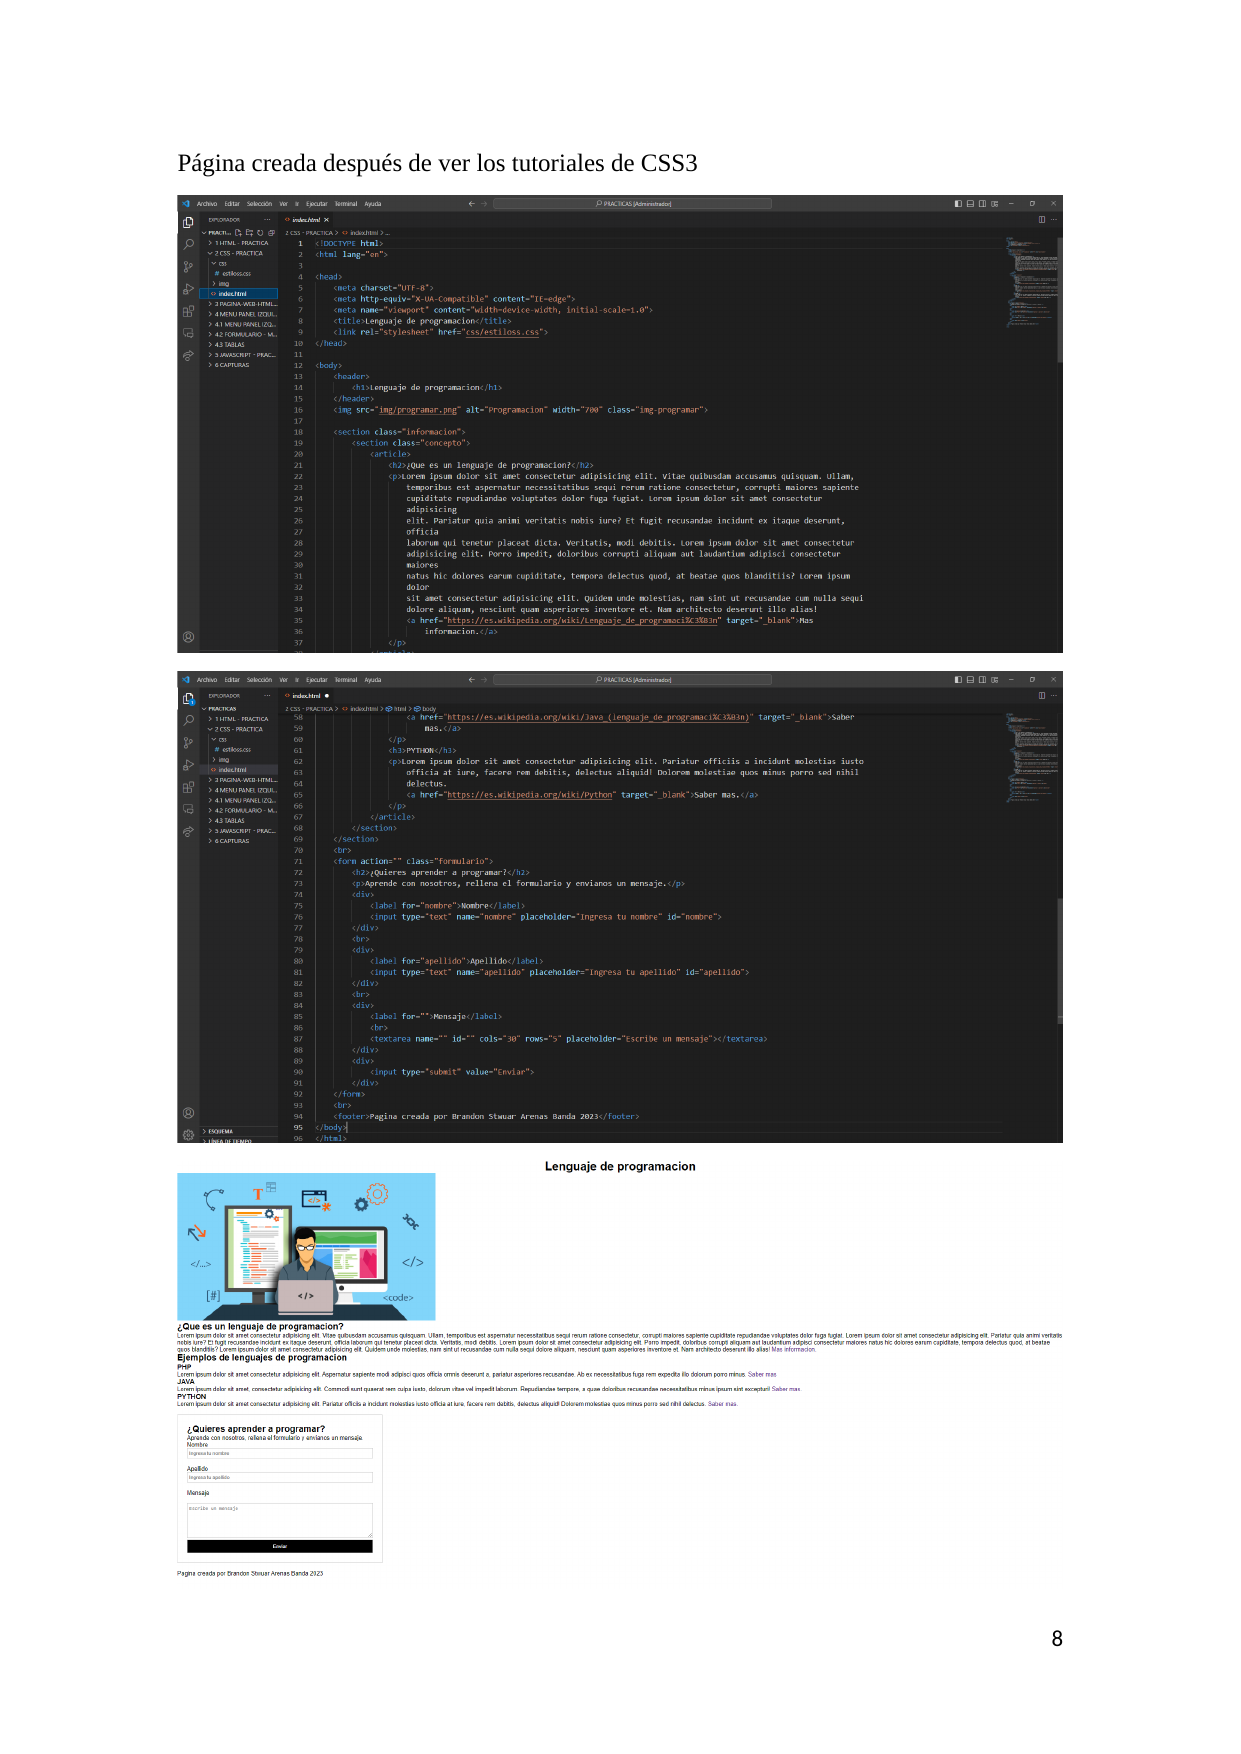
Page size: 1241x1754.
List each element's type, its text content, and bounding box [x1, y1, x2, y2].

picture [177, 195, 1063, 653]
picture [177, 1161, 1063, 1589]
text Página creada después de ver los tutoriales de CSS3 [177, 148, 1063, 176]
picture [177, 671, 1063, 1143]
